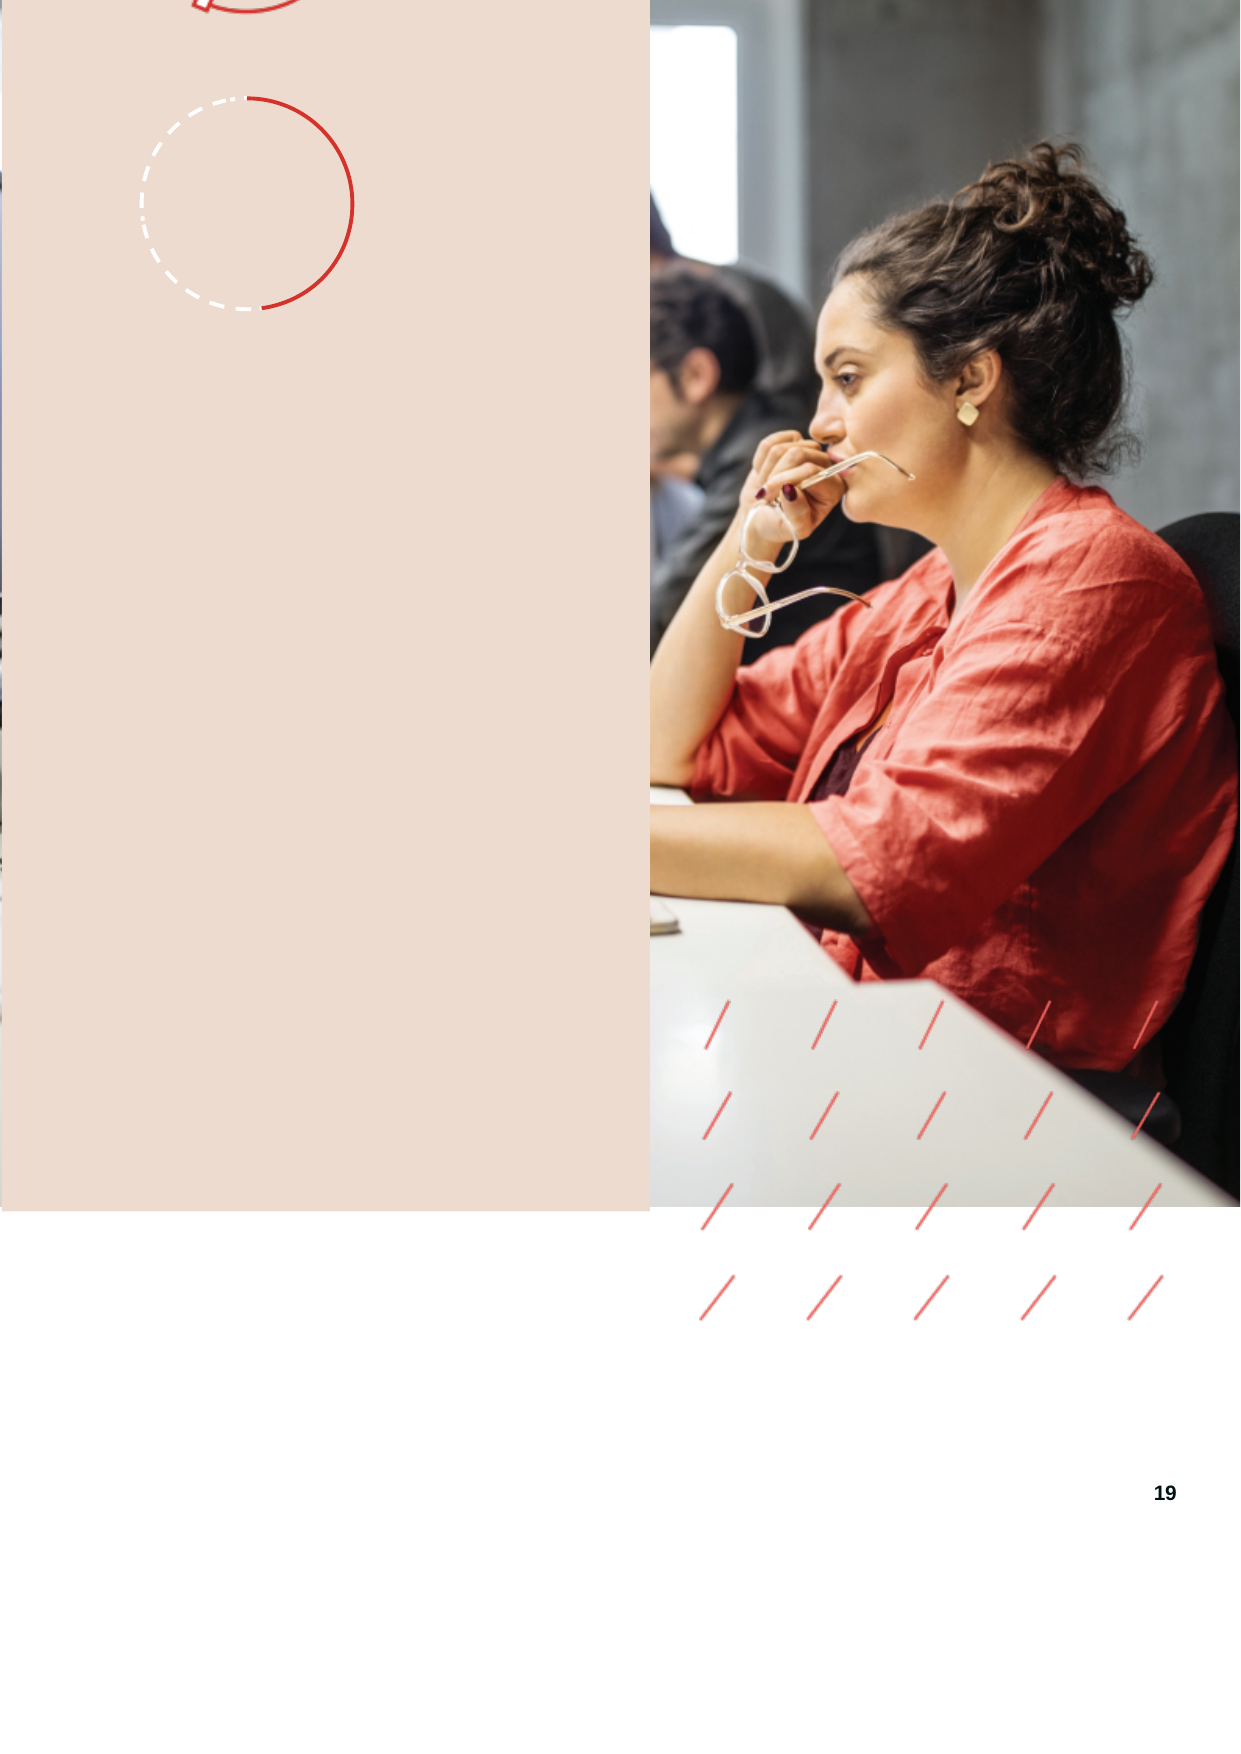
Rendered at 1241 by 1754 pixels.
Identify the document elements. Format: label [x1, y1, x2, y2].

picture [139, 0, 355, 15]
picture [650, 0, 1241, 1322]
